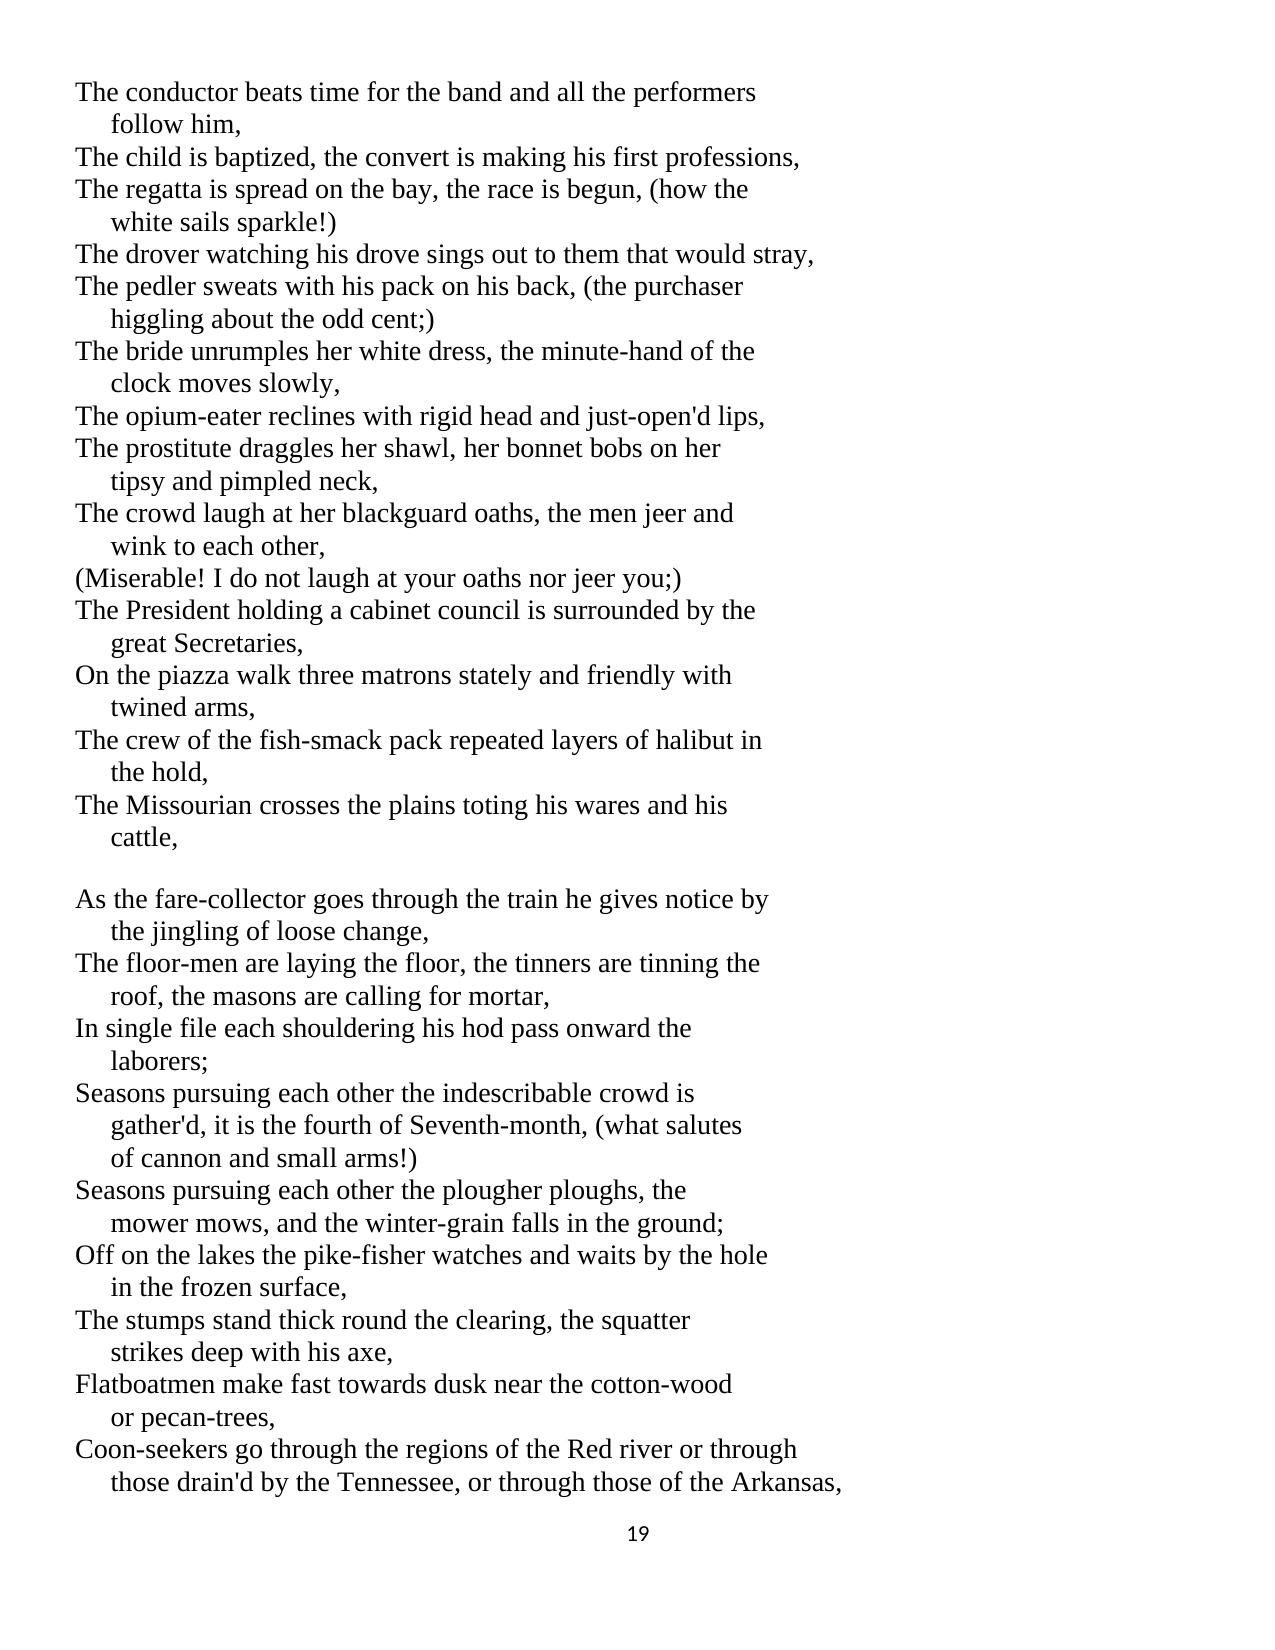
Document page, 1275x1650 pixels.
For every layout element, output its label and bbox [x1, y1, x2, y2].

text [75, 882, 1200, 1497]
text [75, 75, 1200, 852]
